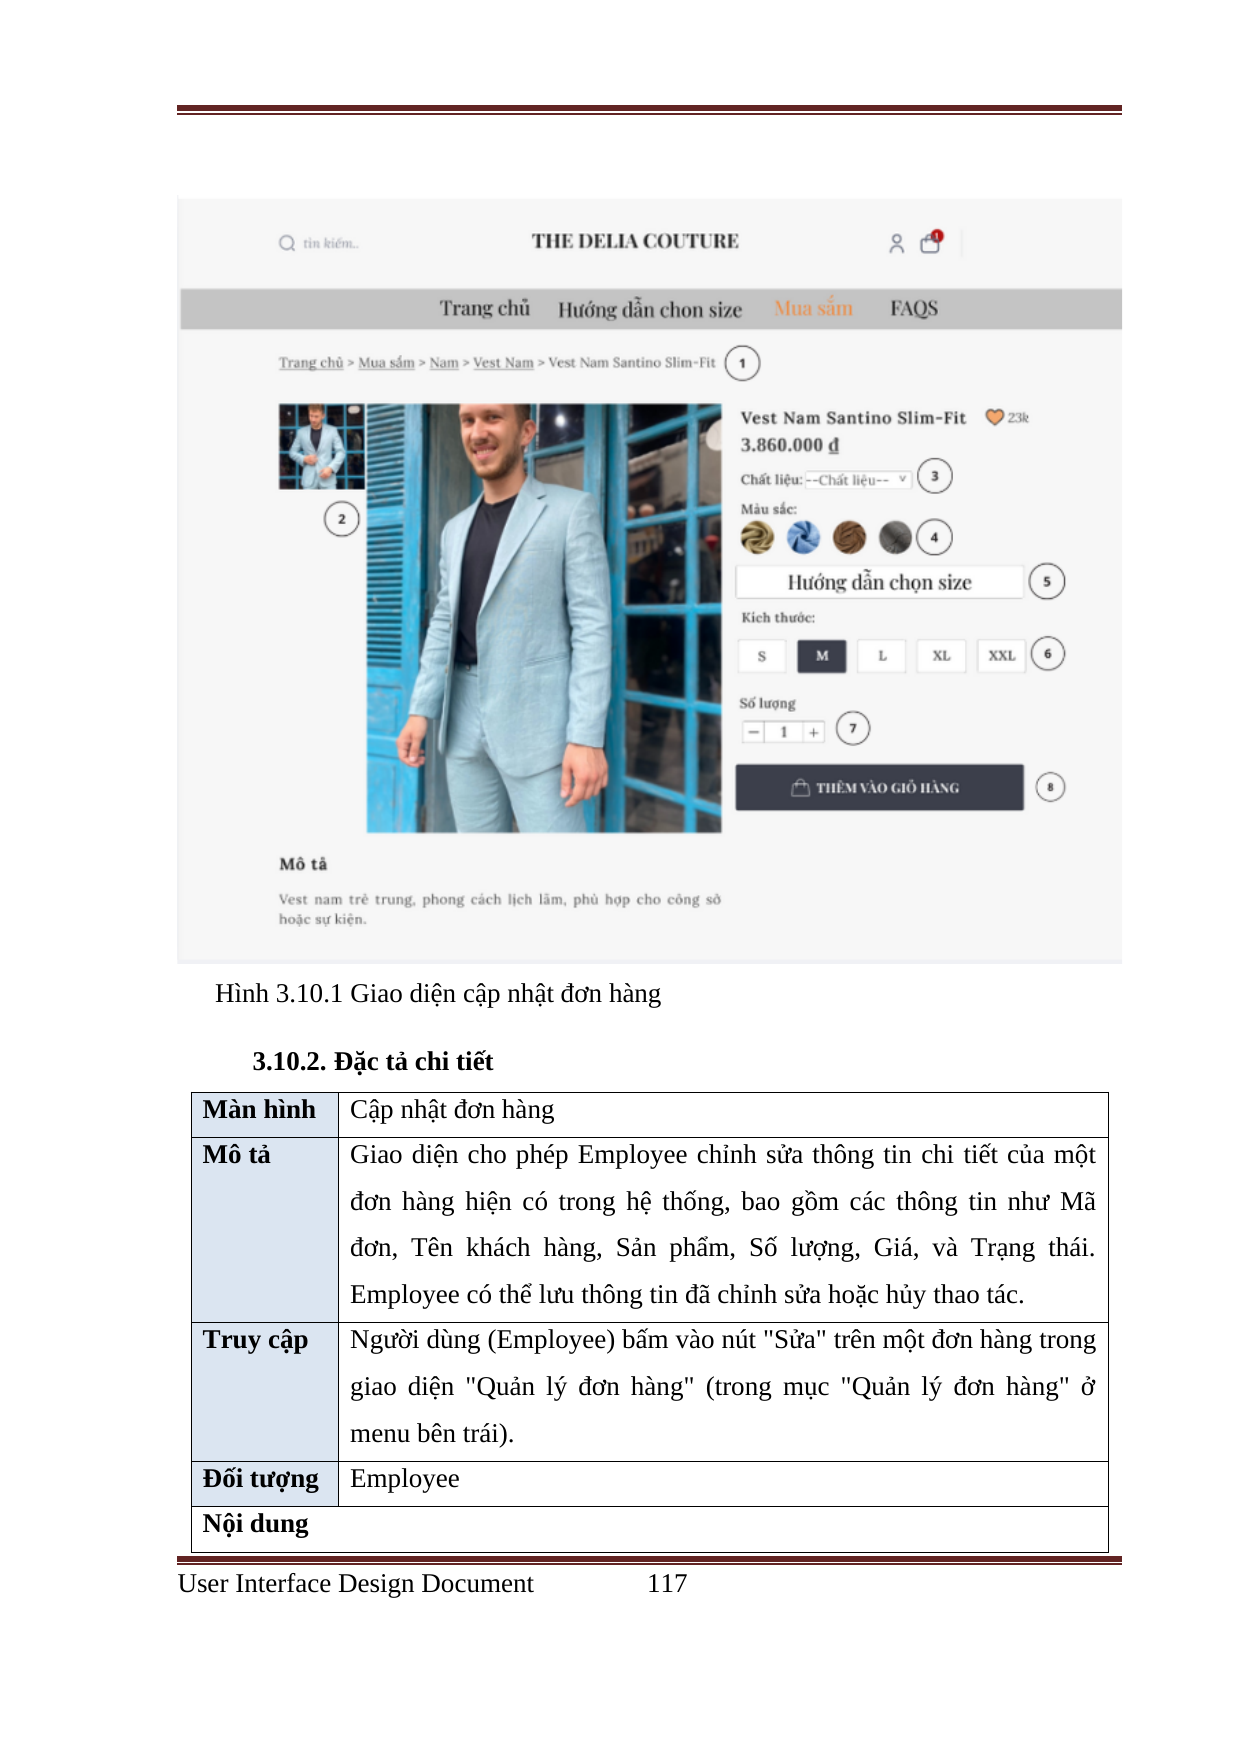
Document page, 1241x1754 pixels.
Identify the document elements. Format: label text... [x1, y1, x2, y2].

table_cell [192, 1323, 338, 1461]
text 3.10.2. Đặc tả chi tiết [177, 1045, 1122, 1076]
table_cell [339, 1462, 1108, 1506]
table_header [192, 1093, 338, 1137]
list Hình 3.10.1 Giao diện cập nhật đơn hàng [215, 977, 1122, 1009]
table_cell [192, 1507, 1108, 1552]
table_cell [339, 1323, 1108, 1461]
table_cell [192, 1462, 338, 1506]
picture [177, 195, 1123, 964]
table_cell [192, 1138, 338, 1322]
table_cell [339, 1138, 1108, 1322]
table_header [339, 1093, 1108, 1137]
